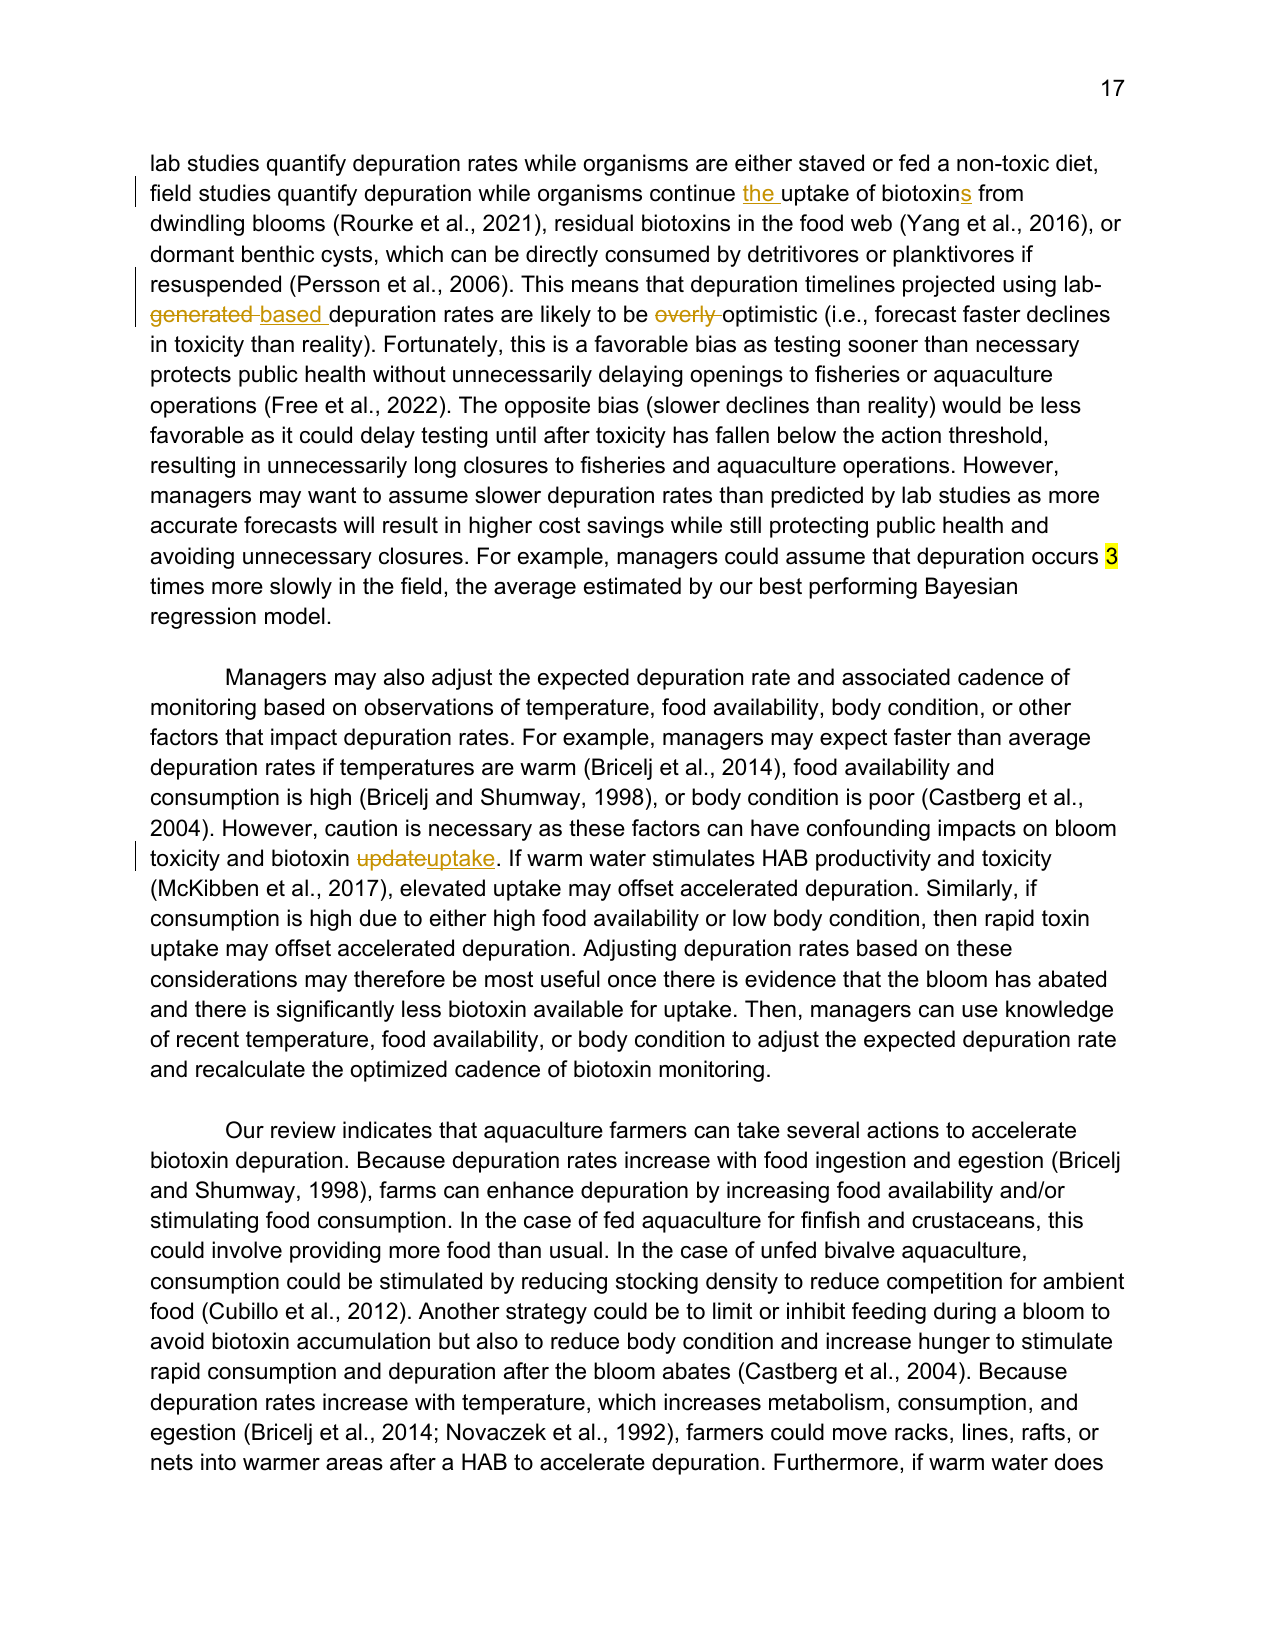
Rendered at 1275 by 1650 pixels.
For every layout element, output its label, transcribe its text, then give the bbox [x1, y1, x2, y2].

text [150, 1117, 1125, 1475]
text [150, 150, 1125, 629]
text Managers may also adjust the expected depuration rate and associated cadence of monitoring based on observations of temperature, food availability, body condition, or other factors that impact depuration rates. For example, managers may expect faster than average depuration rates if temperatures are warm (Bricelj et al., 2014), food availability and consumption is high (Bricelj and Shumway, 1998), or body condition is poor (Castberg et al., 2004). However, caution is necessary as these factors can have confounding impacts on bloom toxicity and biotoxin . If warm water stimulates HAB productivity and toxicity (McKibben et al., 2017), elevated uptake may offset accelerated depuration. Similarly, if consumption is high due to either high food availability or low body condition, then rapid toxin uptake may offset accelerated depuration. Adjusting depuration rates based on these considerations may therefore be most useful once there is evidence that the bloom has abated and there is significantly less biotoxin available for uptake. Then, managers can use knowledge of recent temperature, food availability, or body condition to adjust the expected depuration rate and recalculate the optimized cadence of biotoxin monitoring. [150, 663, 1125, 1083]
